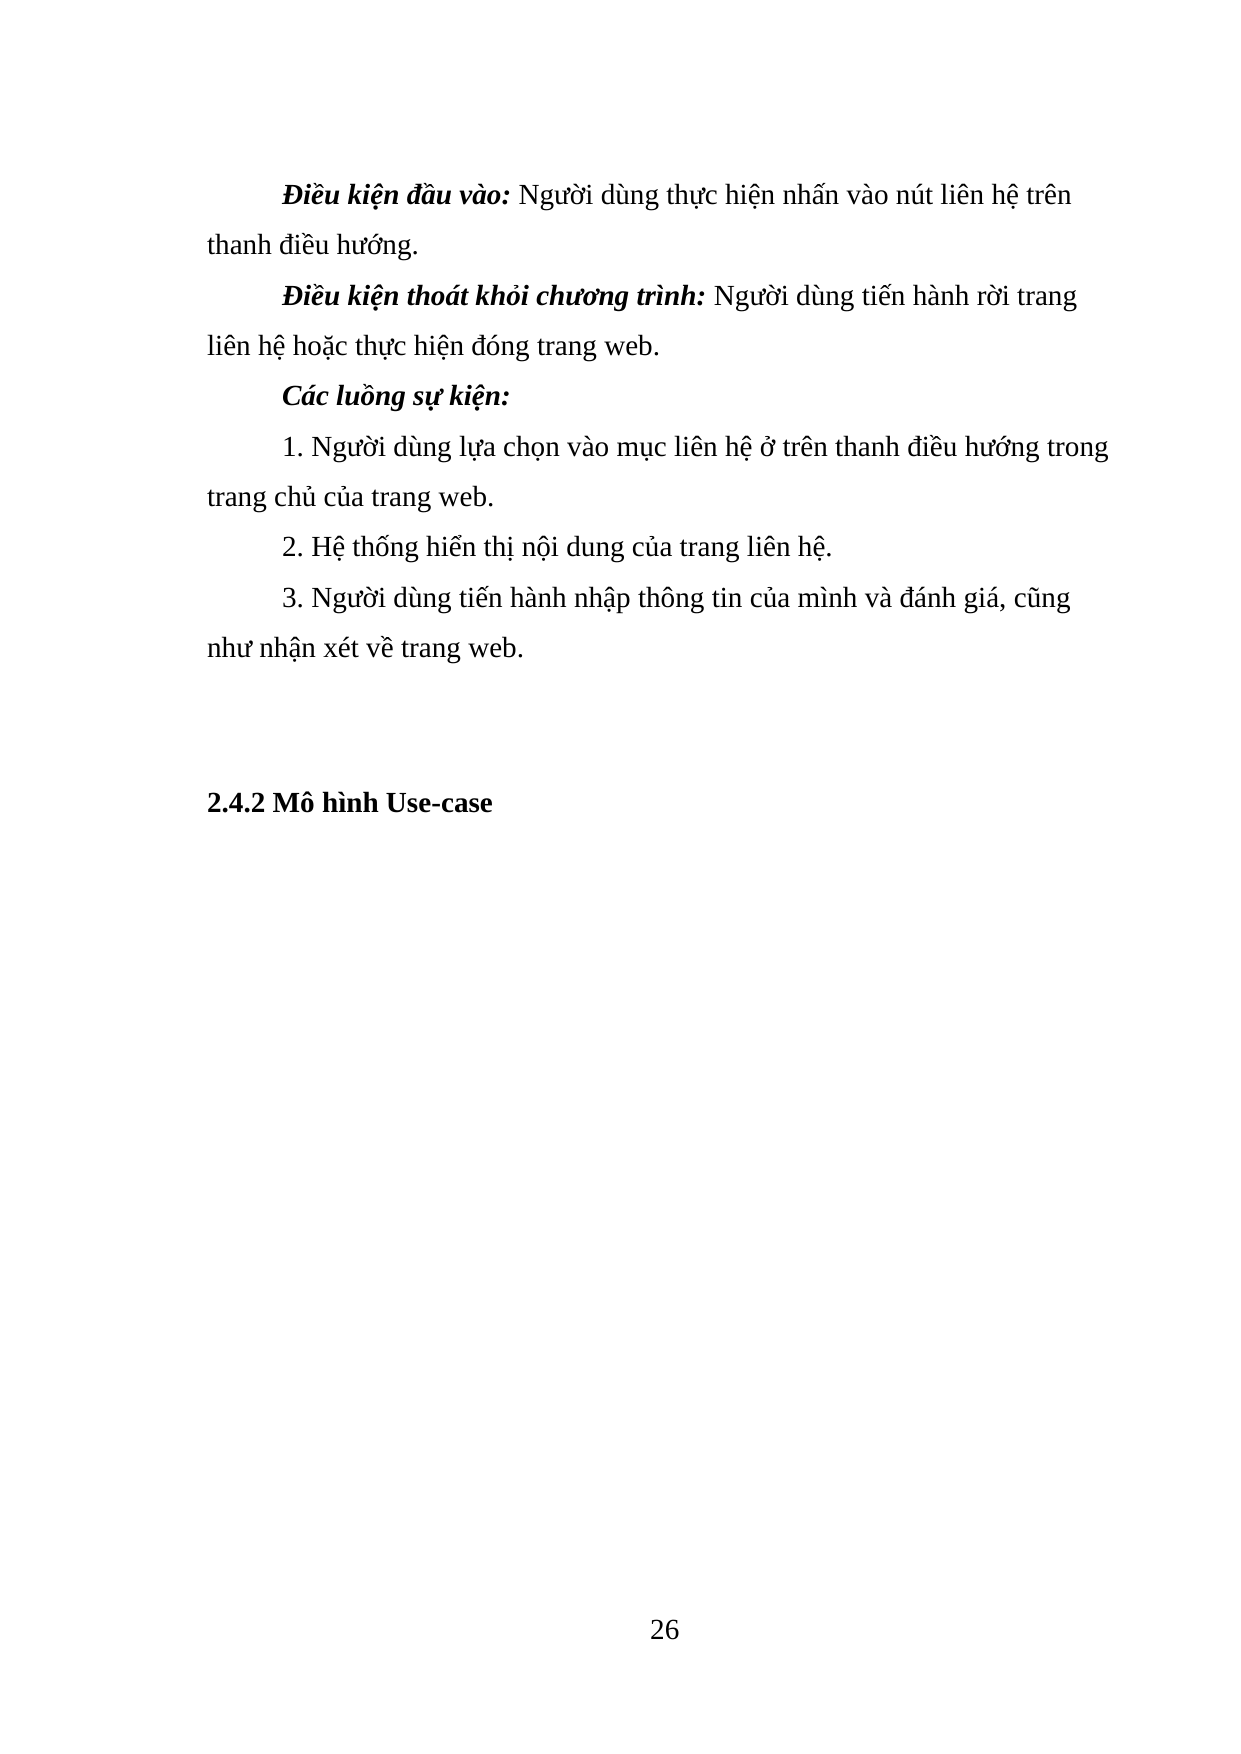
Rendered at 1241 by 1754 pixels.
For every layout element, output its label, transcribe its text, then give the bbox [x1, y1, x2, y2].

text Các luồng sự kiện: [207, 378, 1122, 412]
subtitle 2.4.2 Mô hình Use-case [207, 785, 1122, 819]
text 1. Người dùng lựa chọn vào mục liên hệ ở trên thanh điều hướng trong trang chủ của trang web. [207, 429, 1122, 513]
text Điều kiện đầu vào: Người dùng thực hiện nhấn vào nút liên hệ trên thanh điều hướng. [207, 177, 1122, 261]
text 2. Hệ thống hiển thị nội dung của trang liên hệ. [207, 529, 1122, 563]
text Điều kiện thoát khỏi chương trình: Người dùng tiến hành rời trang liên hệ hoặc thực hiện đóng trang web. [207, 278, 1122, 362]
text 3. Người dùng tiến hành nhập thông tin của mình và đánh giá, cũng như nhận xét về trang web. [207, 580, 1122, 663]
